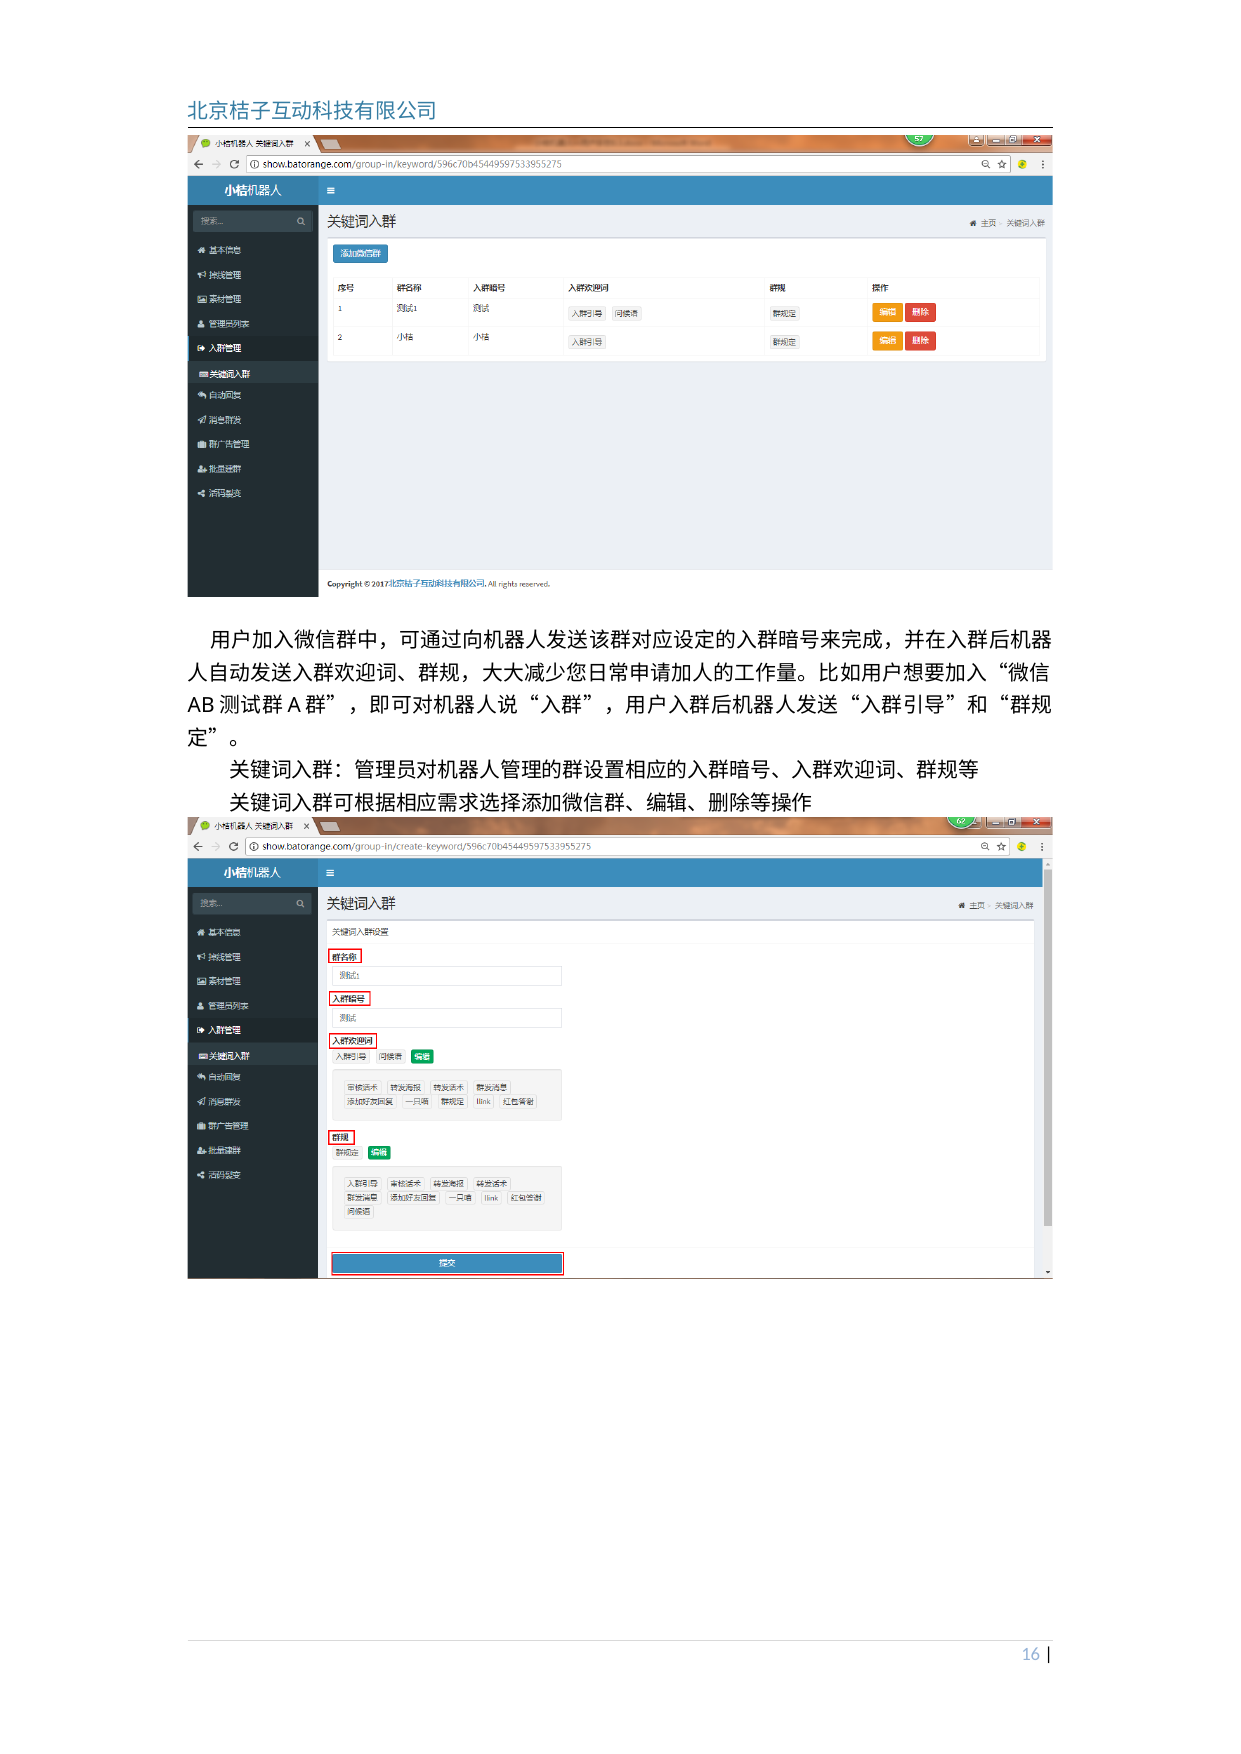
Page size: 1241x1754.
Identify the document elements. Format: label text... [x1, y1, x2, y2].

picture [187, 135, 1053, 597]
text 用户加入微信群中，可通过向机器人发送该群对应设定的入群暗号来完成，并在入群后机器人自动发送入群欢迎词、群规，大大减少您日常申请加人的工作量。比如用户想要加入“微信AB测试群A群”，即可对机器人说“入群”，用户入群后机器人发送“入群引导”和“群规定”。 [187, 622, 1053, 752]
text 关键词入群可根据相应需求选择添加微信群、编辑、删除等操作 [187, 785, 1053, 817]
text 关键词入群：管理员对机器人管理的群设置相应的入群暗号、入群欢迎词、群规等 [187, 752, 1053, 785]
picture [187, 817, 1053, 1279]
